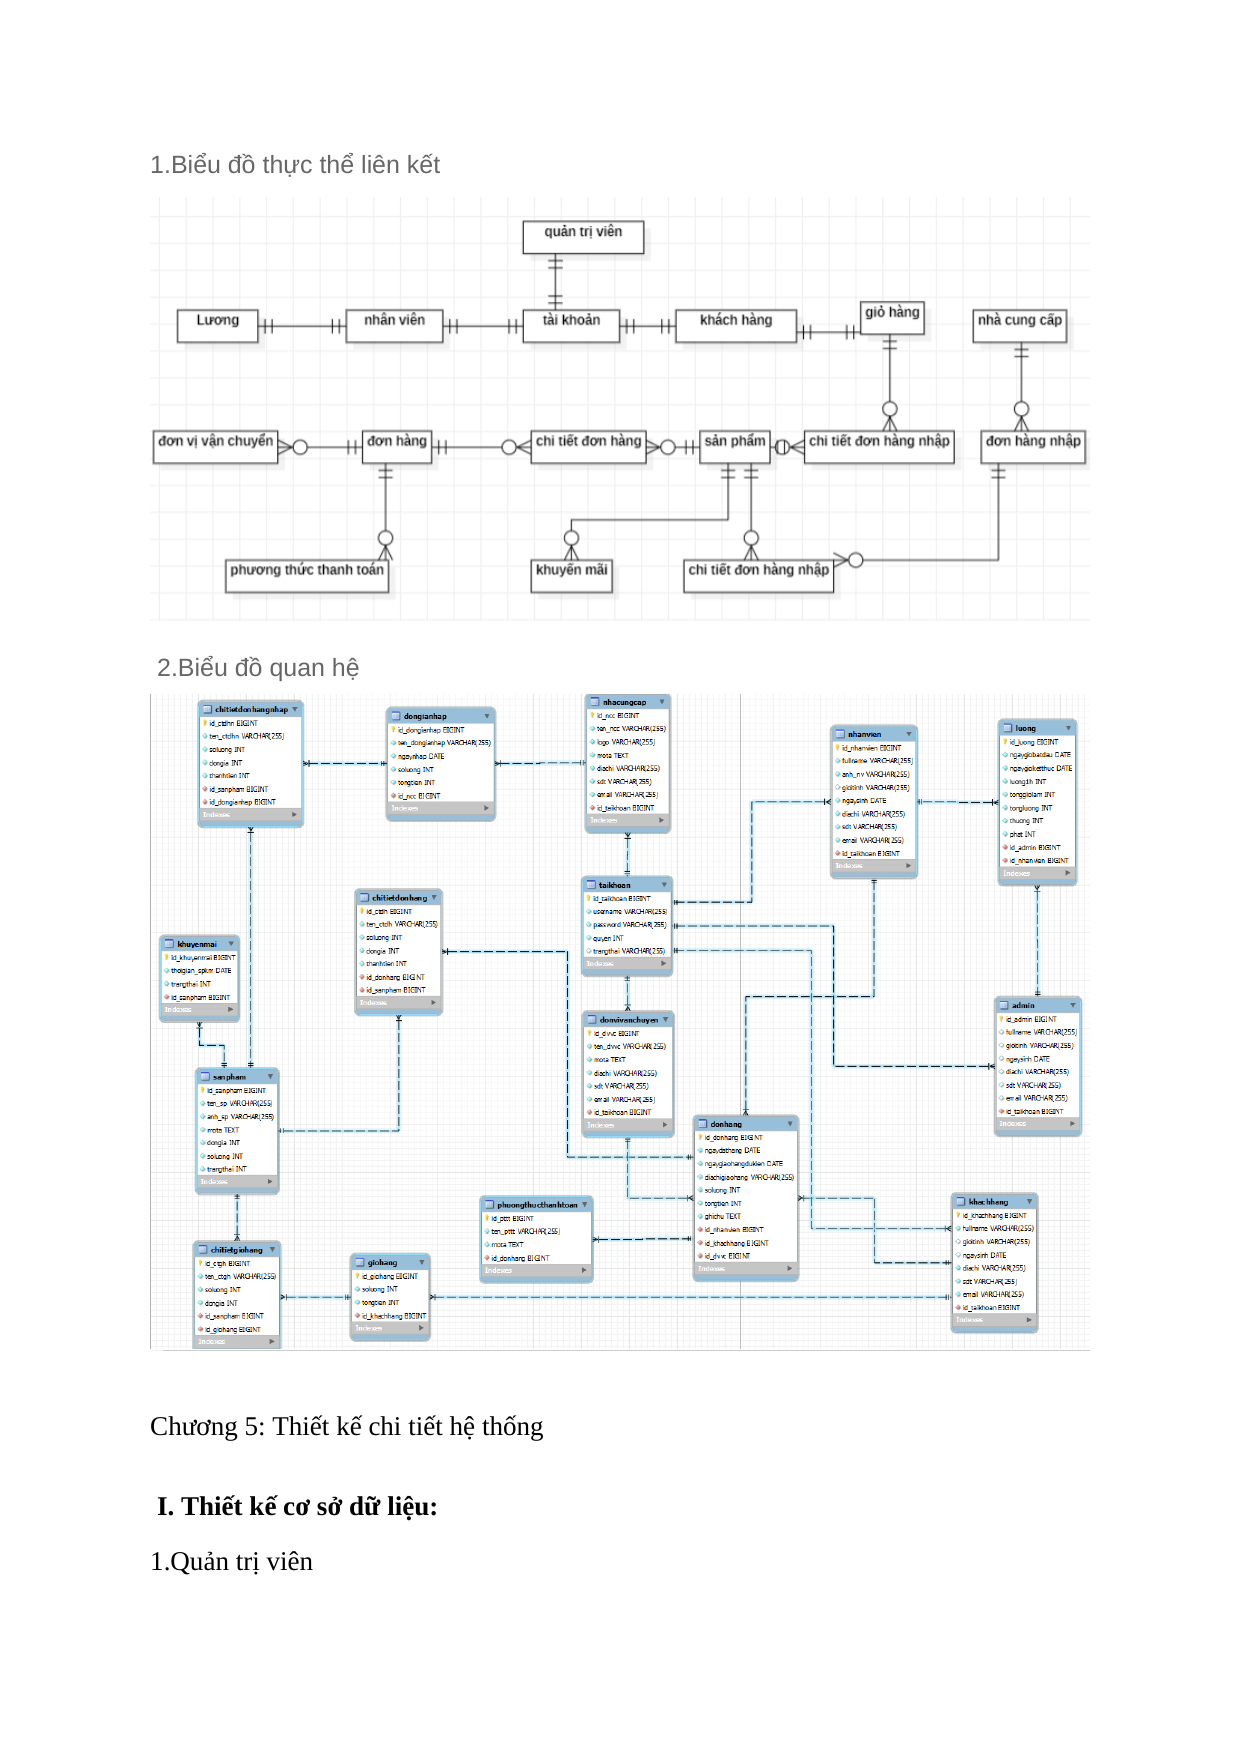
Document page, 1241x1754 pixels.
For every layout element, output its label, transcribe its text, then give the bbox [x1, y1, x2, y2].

subtitle 2.Biểu đồ quan hệ [150, 653, 1090, 682]
subtitle I. Thiết kế cơ sở dữ liệu: [150, 1490, 1090, 1521]
text 1.Quản trị viên [150, 1545, 1090, 1576]
subtitle Chương 5: Thiết kế chi tiết hệ thống [150, 1410, 1094, 1441]
subtitle 1.Biểu đồ thực thể liên kết [150, 150, 1094, 179]
picture [150, 694, 1091, 1351]
picture [150, 197, 1091, 621]
